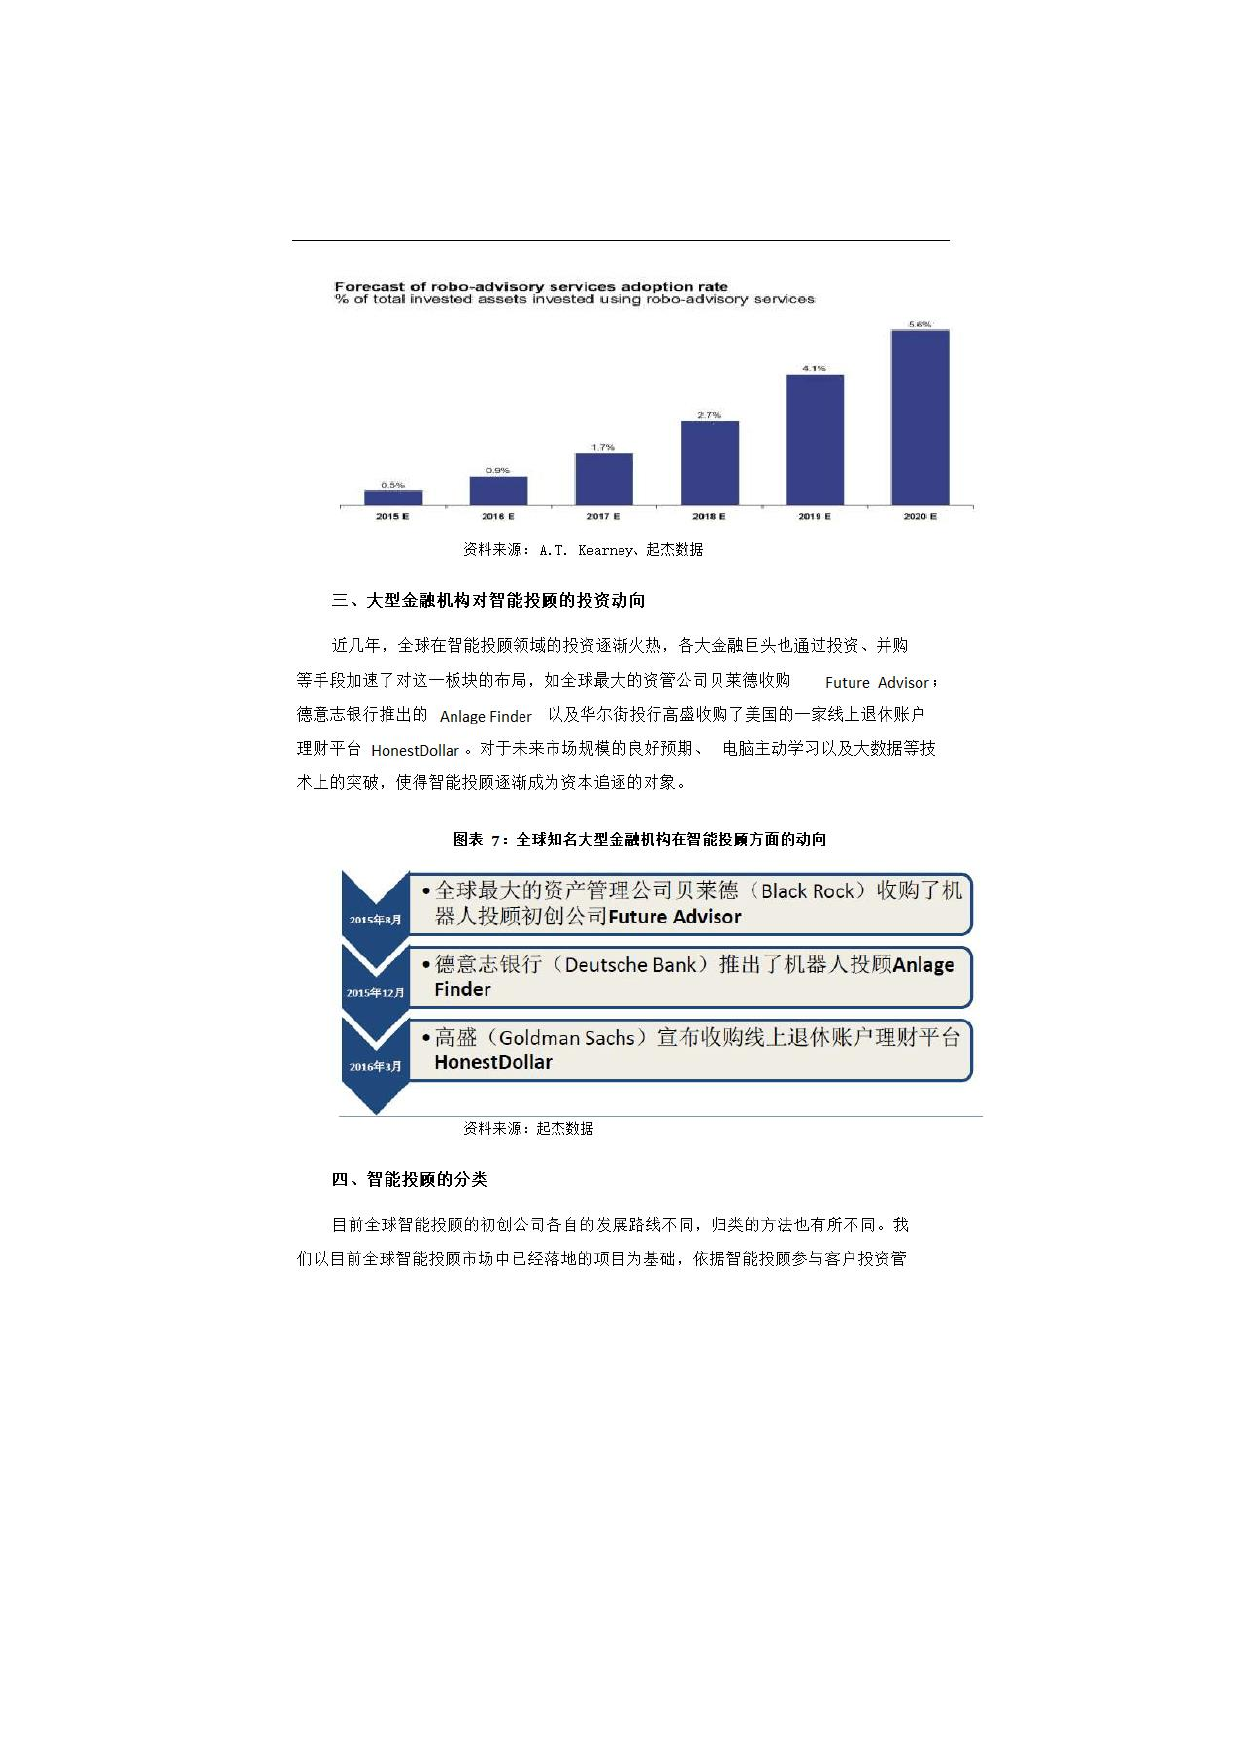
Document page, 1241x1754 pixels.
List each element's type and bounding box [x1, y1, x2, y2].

picture [187, 162, 1053, 1386]
